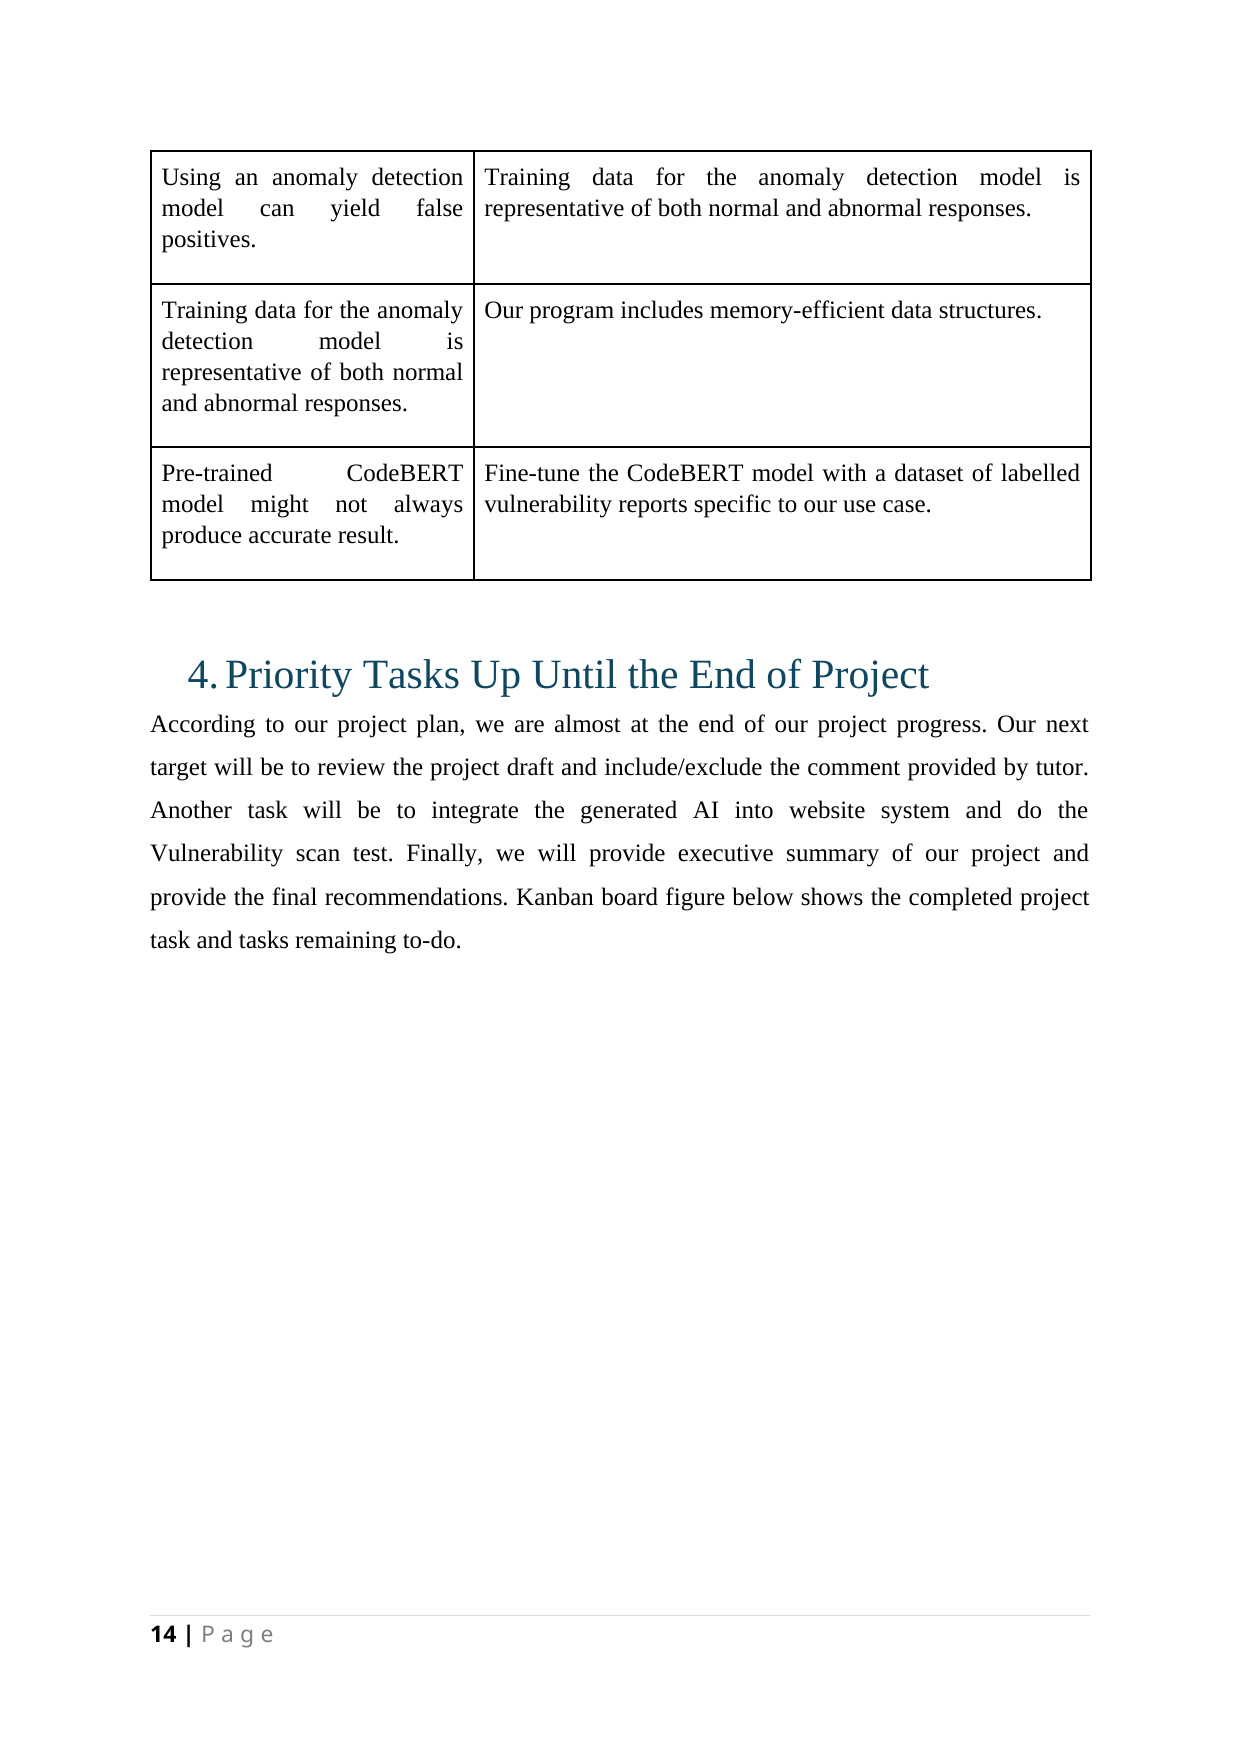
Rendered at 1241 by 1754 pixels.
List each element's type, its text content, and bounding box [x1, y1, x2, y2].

table_cell Pre-trained CodeBERT model might not always produce accurate result. [152, 448, 473, 578]
subtitle Priority Tasks Up Until the End of Project [187, 649, 1090, 697]
table_cell Training data for the anomaly detection model is representative of both normal and abnormal responses. [475, 152, 1090, 282]
table_cell Our program includes memory-efficient data structures. [475, 285, 1090, 446]
table_cell Using an anomaly detection model can yield false positives. [152, 152, 473, 282]
table_cell Training data for the anomaly detection model is representative of both normal and abnormal responses. [152, 285, 473, 446]
text According to our project plan, we are almost at the end of our project progress. Our next target will be to review the project draft and include/exclude the comment provided by tutor. Another task will be to integrate the generated AI into website system and do the Vulnerability scan test. Finally, we will provide executive summary of our project and provide the final recommendations. Kanban board figure below shows the completed project task and tasks remaining to-do. [150, 709, 1090, 953]
table_cell Fine-tune the CodeBERT model with a dataset of labelled vulnerability reports specific to our use case. [475, 448, 1090, 578]
